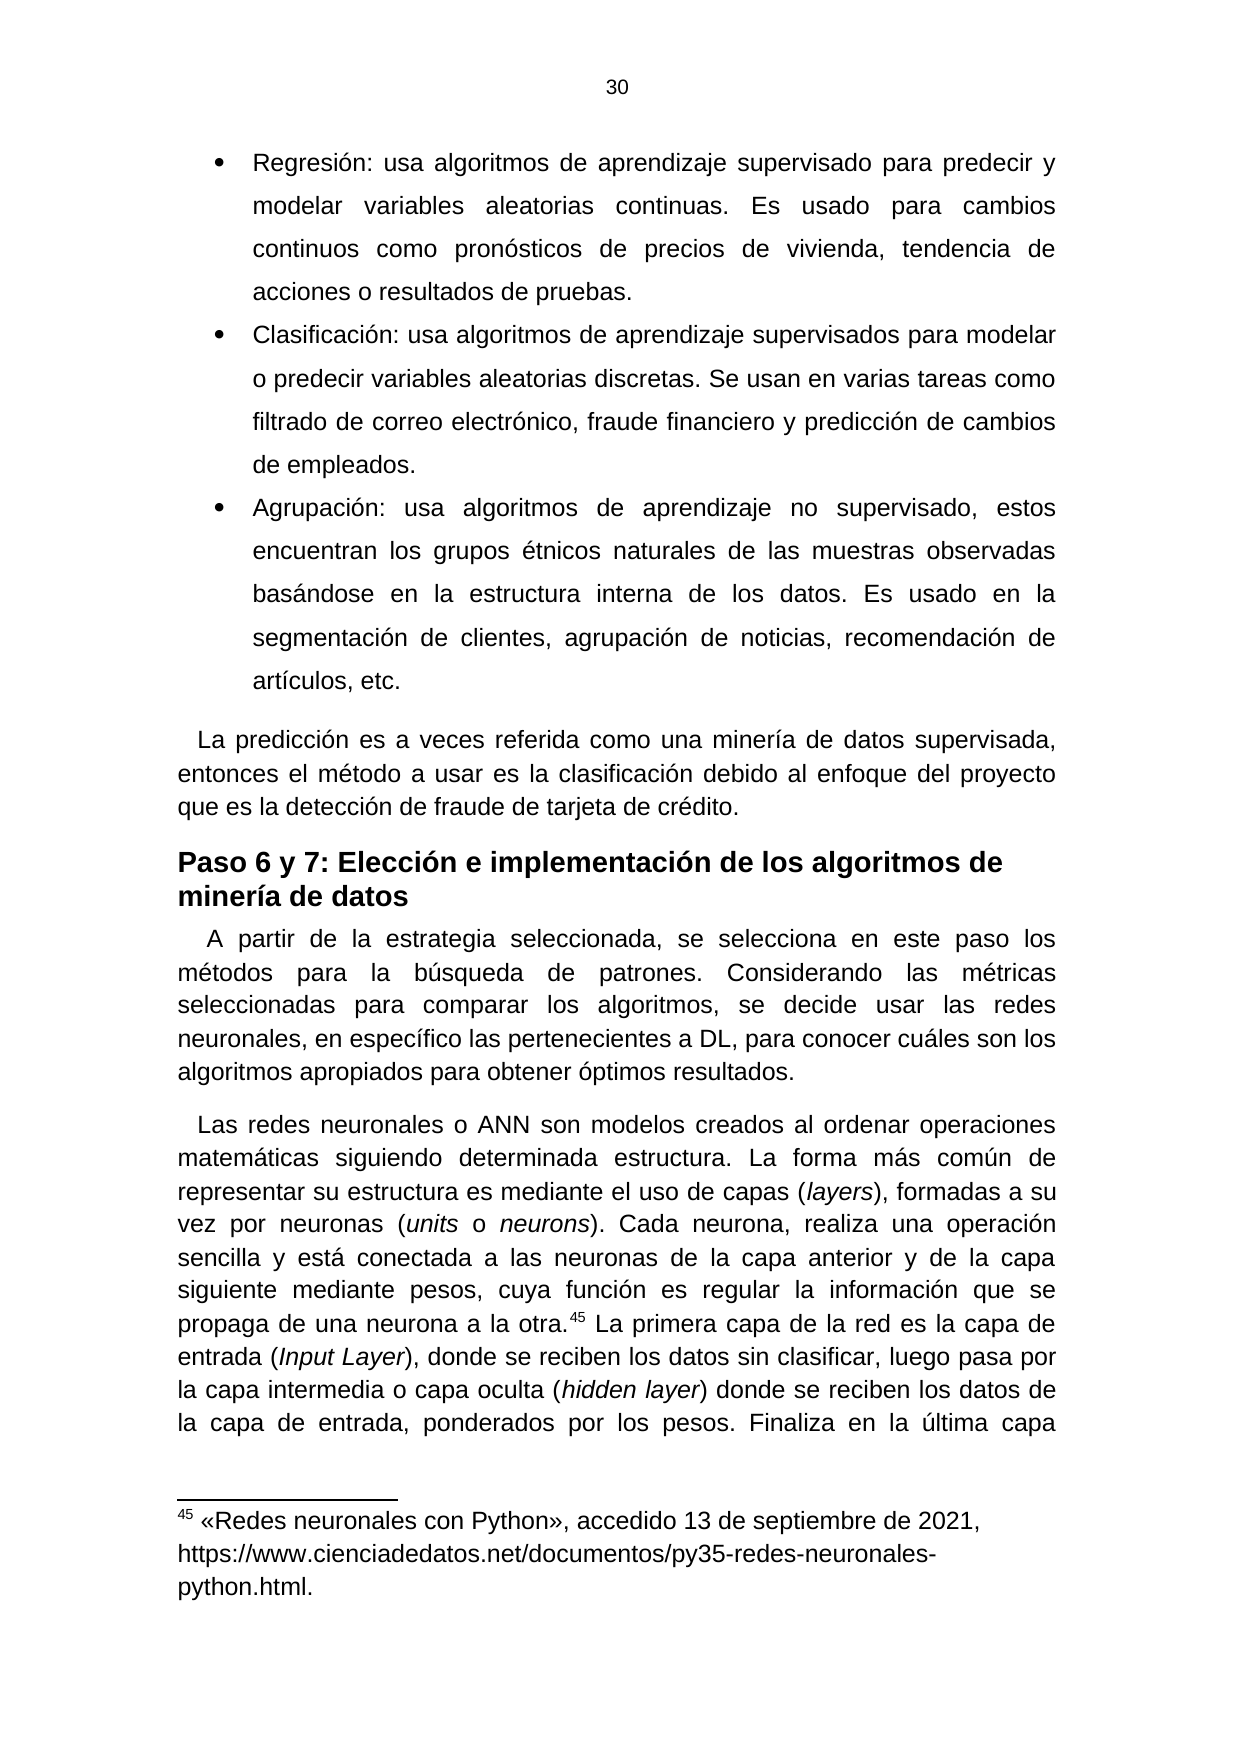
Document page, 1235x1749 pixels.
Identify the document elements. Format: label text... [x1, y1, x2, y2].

list Agrupación: usa algoritmos de aprendizaje no supervisado, estos encuentran los grupos étnicos naturales de las muestras observadas basándose en la estructura interna de los datos. Es usado en la segmentación de clientes, agrupación de noticias, recomendación de artículos, etc. [215, 493, 1057, 694]
text La predicción es a veces referida como una minería de datos supervisada, entonces el método a usar es la clasificación debido al enfoque del proyecto que es la detección de fraude de tarjeta de crédito. [177, 726, 1057, 820]
subtitle Paso 6 y 7: Elección e implementación de los algoritmos de minería de datos [177, 845, 1057, 912]
text A partir de la estrategia seleccionada, se selecciona en este paso los métodos para la búsqueda de patrones. Considerando las métricas seleccionadas para comparar los algoritmos, se decide usar las redes neuronales, en específico las pertenecientes a DL, para conocer cuáles son los algoritmos apropiados para obtener óptimos resultados. [177, 924, 1057, 1085]
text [177, 1110, 1057, 1436]
list Clasificación: usa algoritmos de aprendizaje supervisados para modelar o predecir variables aleatorias discretas. Se usan en varias tareas como filtrado de correo electrónico, fraude financiero y predicción de cambios de empleados. [215, 321, 1057, 479]
list Regresión: usa algoritmos de aprendizaje supervisado para predecir y modelar variables aleatorias continuas. Es usado para cambios continuos como pronósticos de precios de vivienda, tendencia de acciones o resultados de pruebas. [215, 148, 1057, 306]
